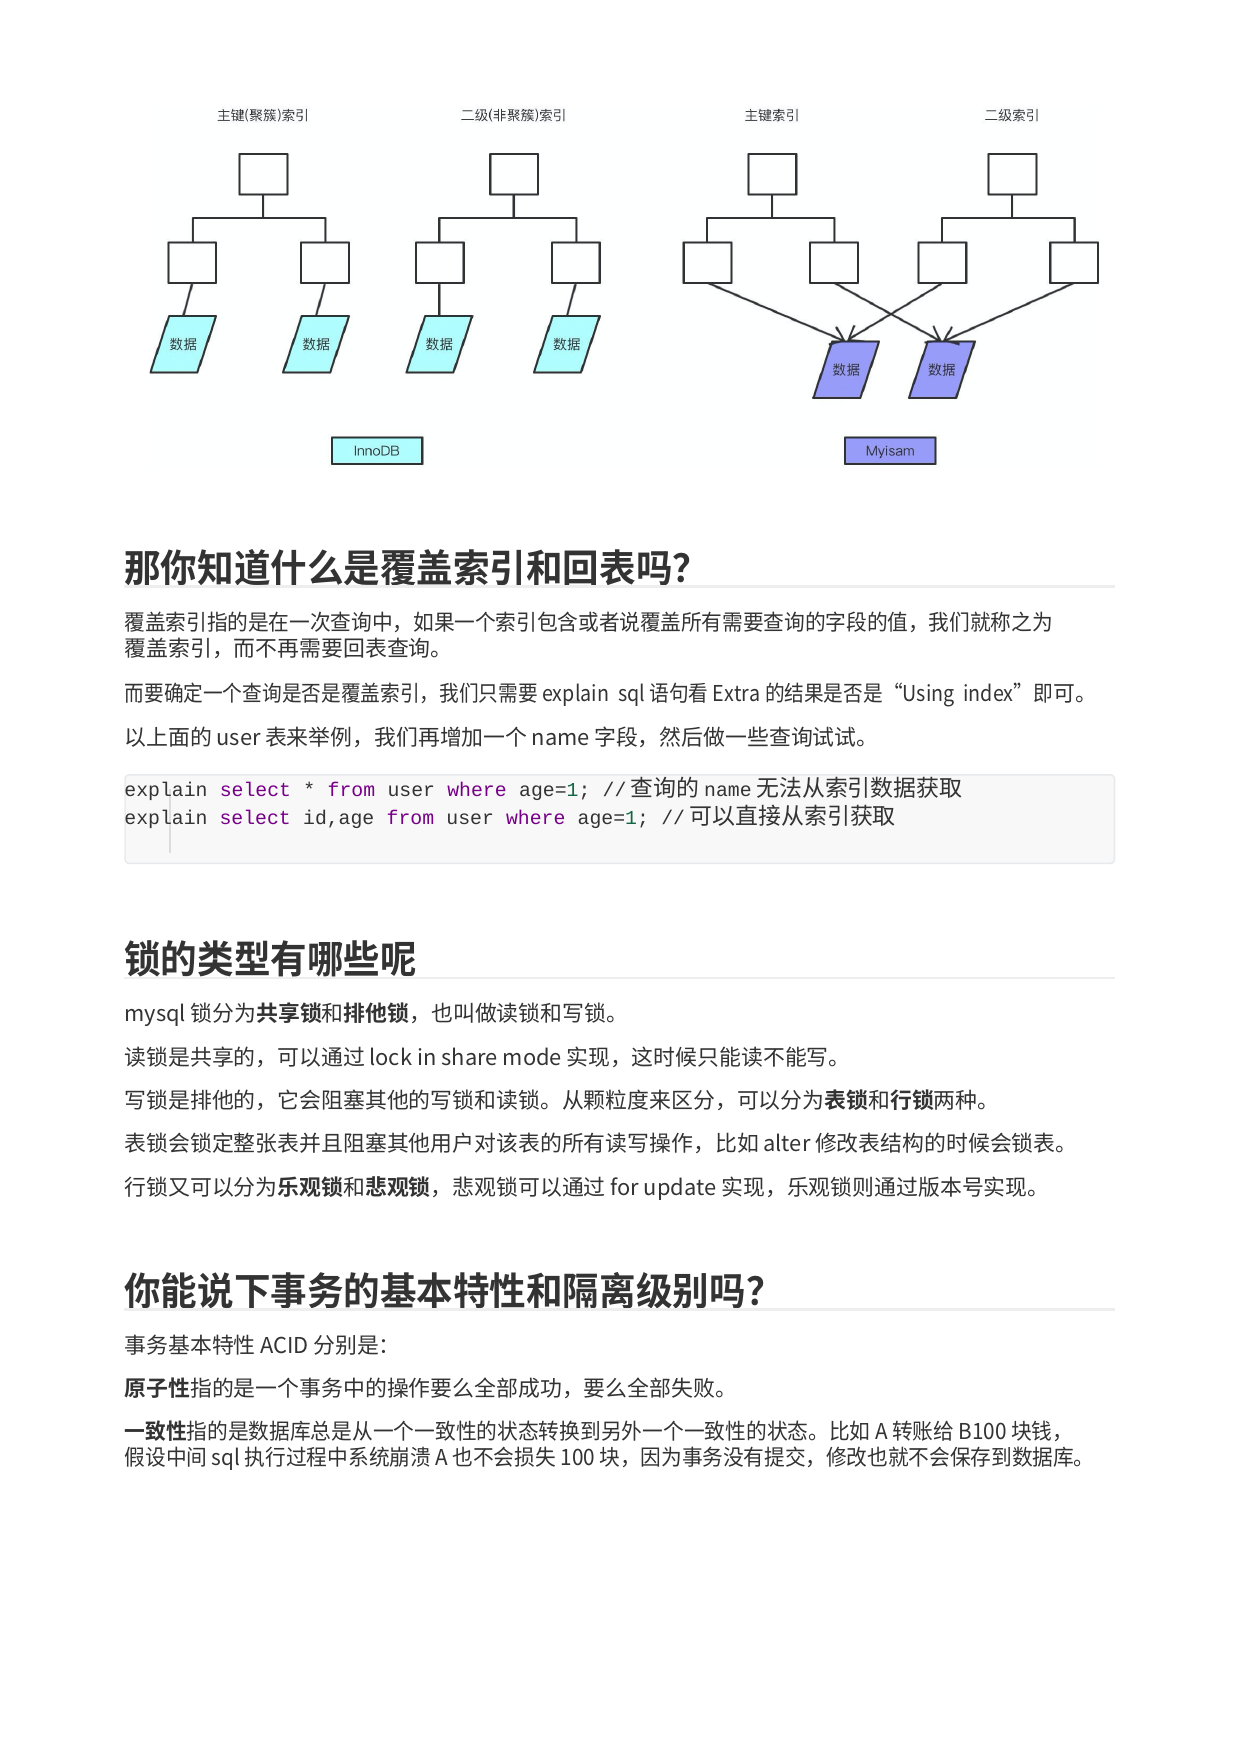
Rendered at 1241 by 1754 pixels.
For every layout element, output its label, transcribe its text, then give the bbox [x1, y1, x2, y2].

text 覆盖索引指的是在⼀次查询中，如果⼀个索引包含或者说覆盖所有需要查询的字段的值，我们就称之为 覆盖索引，⽽不再需要回表查询。 [124, 609, 1101, 663]
text 事务基本特性ACID分别是： [124, 1328, 1128, 1359]
subtitle 锁的类型有哪些呢 [124, 919, 1128, 987]
text ⼀致性指的是数据库总是从⼀个⼀致性的状态转换到另外⼀个⼀致性的状态。⽐如A转账给B100块钱， 假设中间sql执⾏过程中系统崩溃A也不会损失100块，因为事务没有提交，修改也就不会保存到数据库。 [124, 1418, 1116, 1472]
text 以上⾯的user表来举例，我们再增加⼀个name字段，然后做⼀些查询试试。 [124, 720, 1128, 752]
text mysql锁分为共享锁和排他锁，也叫做读锁和写锁。 [124, 996, 1128, 1028]
text ⽽要确定⼀个查询是否是覆盖索引，我们只需要explain sql语句看Extra的结果是否是“Using index”即可。 [124, 680, 1091, 707]
subtitle 你能说下事务的基本特性和隔离级别吗？ [124, 1251, 1128, 1318]
text 原⼦性指的是⼀个事务中的操作要么全部成功，要么全部失败。 [124, 1371, 1128, 1403]
text 表锁会锁定整张表并且阻塞其他⽤户对该表的所有读写操作，⽐如alter修改表结构的时候会锁表。 [124, 1126, 1128, 1158]
subtitle 那你知道什么是覆盖索引和回表吗？ [124, 528, 1128, 596]
text 写锁是排他的，它会阻塞其他的写锁和读锁。从颗粒度来区分，可以分为表锁和⾏锁两种。 [124, 1083, 1128, 1114]
text 读锁是共享的，可以通过lock in share mode实现，这时候只能读不能写。 [124, 1040, 1128, 1072]
picture [149, 106, 1101, 468]
text ⾏锁⼜可以分为乐观锁和悲观锁，悲观锁可以通过for update实现，乐观锁则通过版本号实现。 [124, 1170, 1128, 1202]
